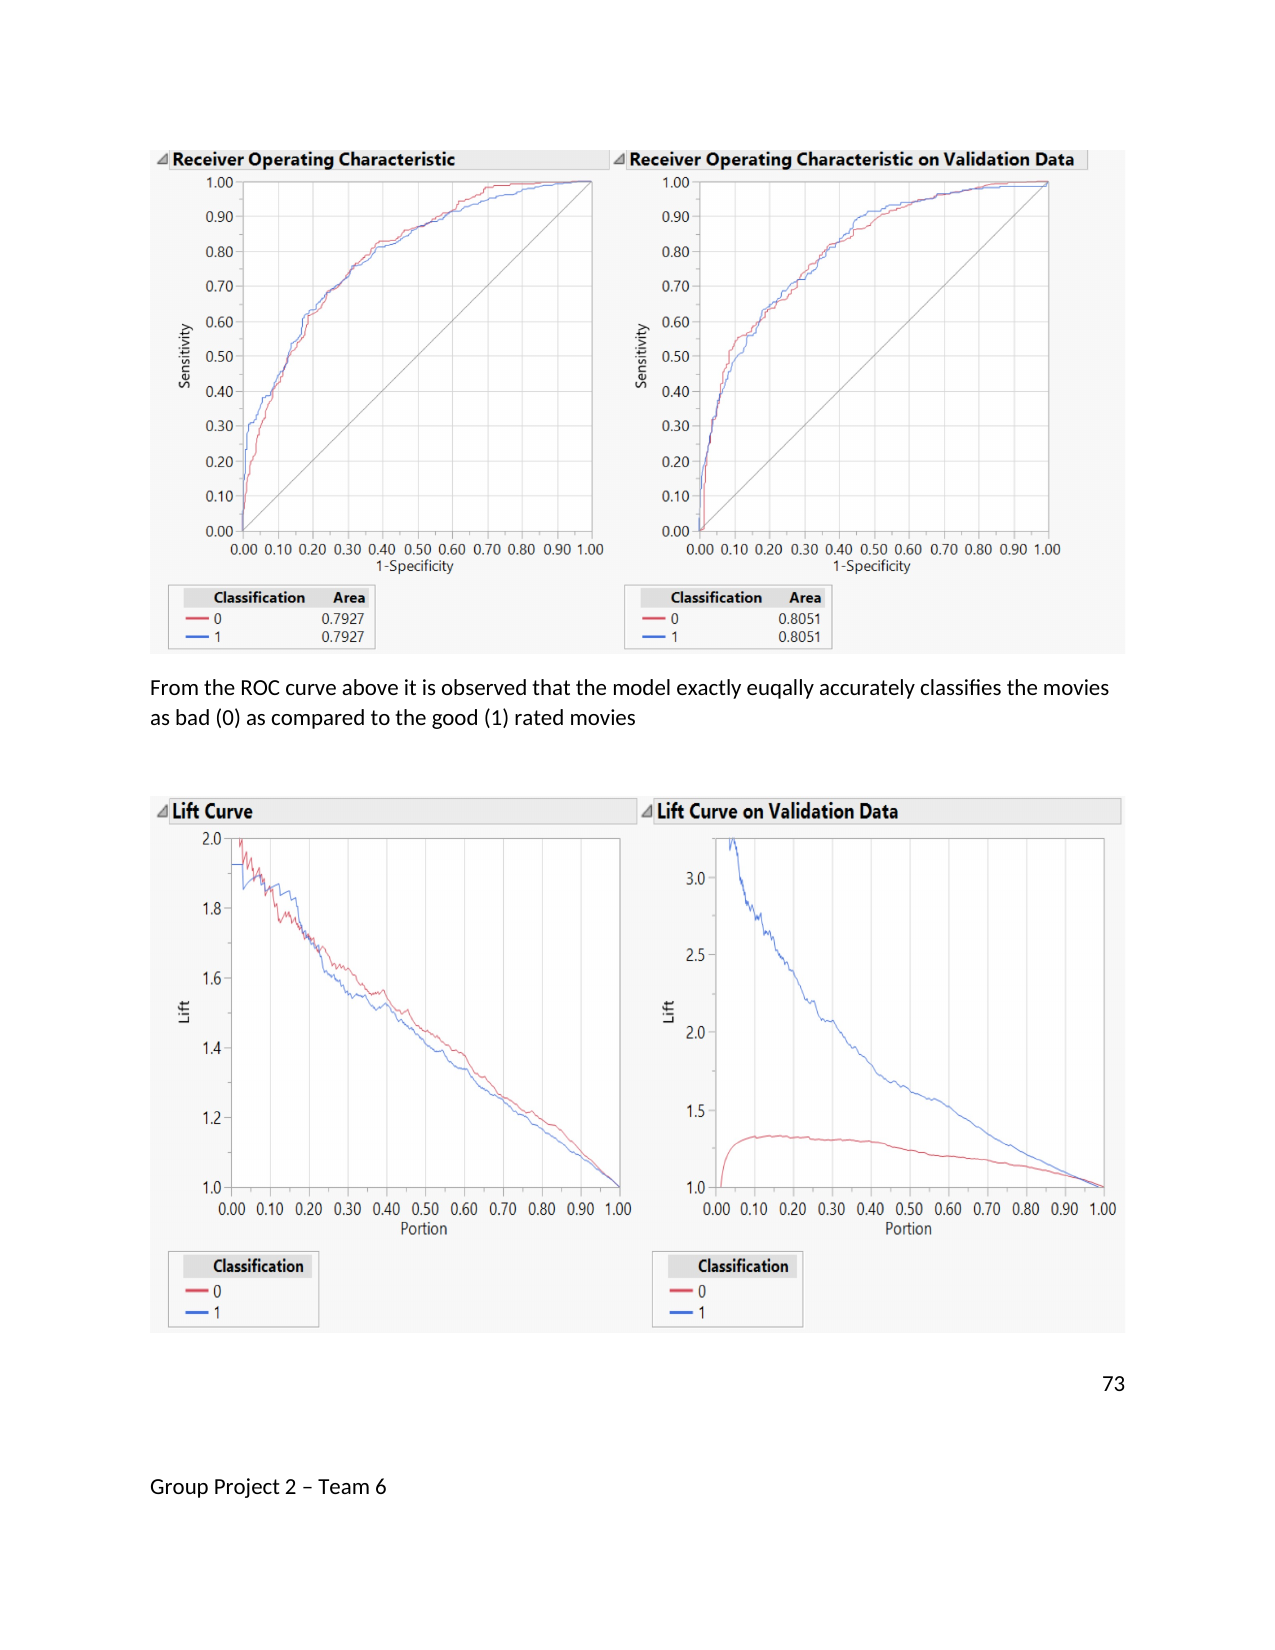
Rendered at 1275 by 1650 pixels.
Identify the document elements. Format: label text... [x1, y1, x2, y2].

picture [150, 796, 1125, 1333]
picture [150, 150, 1125, 654]
text From the ROC curve above it is observed that the model exactly euqally accurately classifies the movies as bad (0) as compared to the good (1) rated movies [150, 673, 1125, 731]
